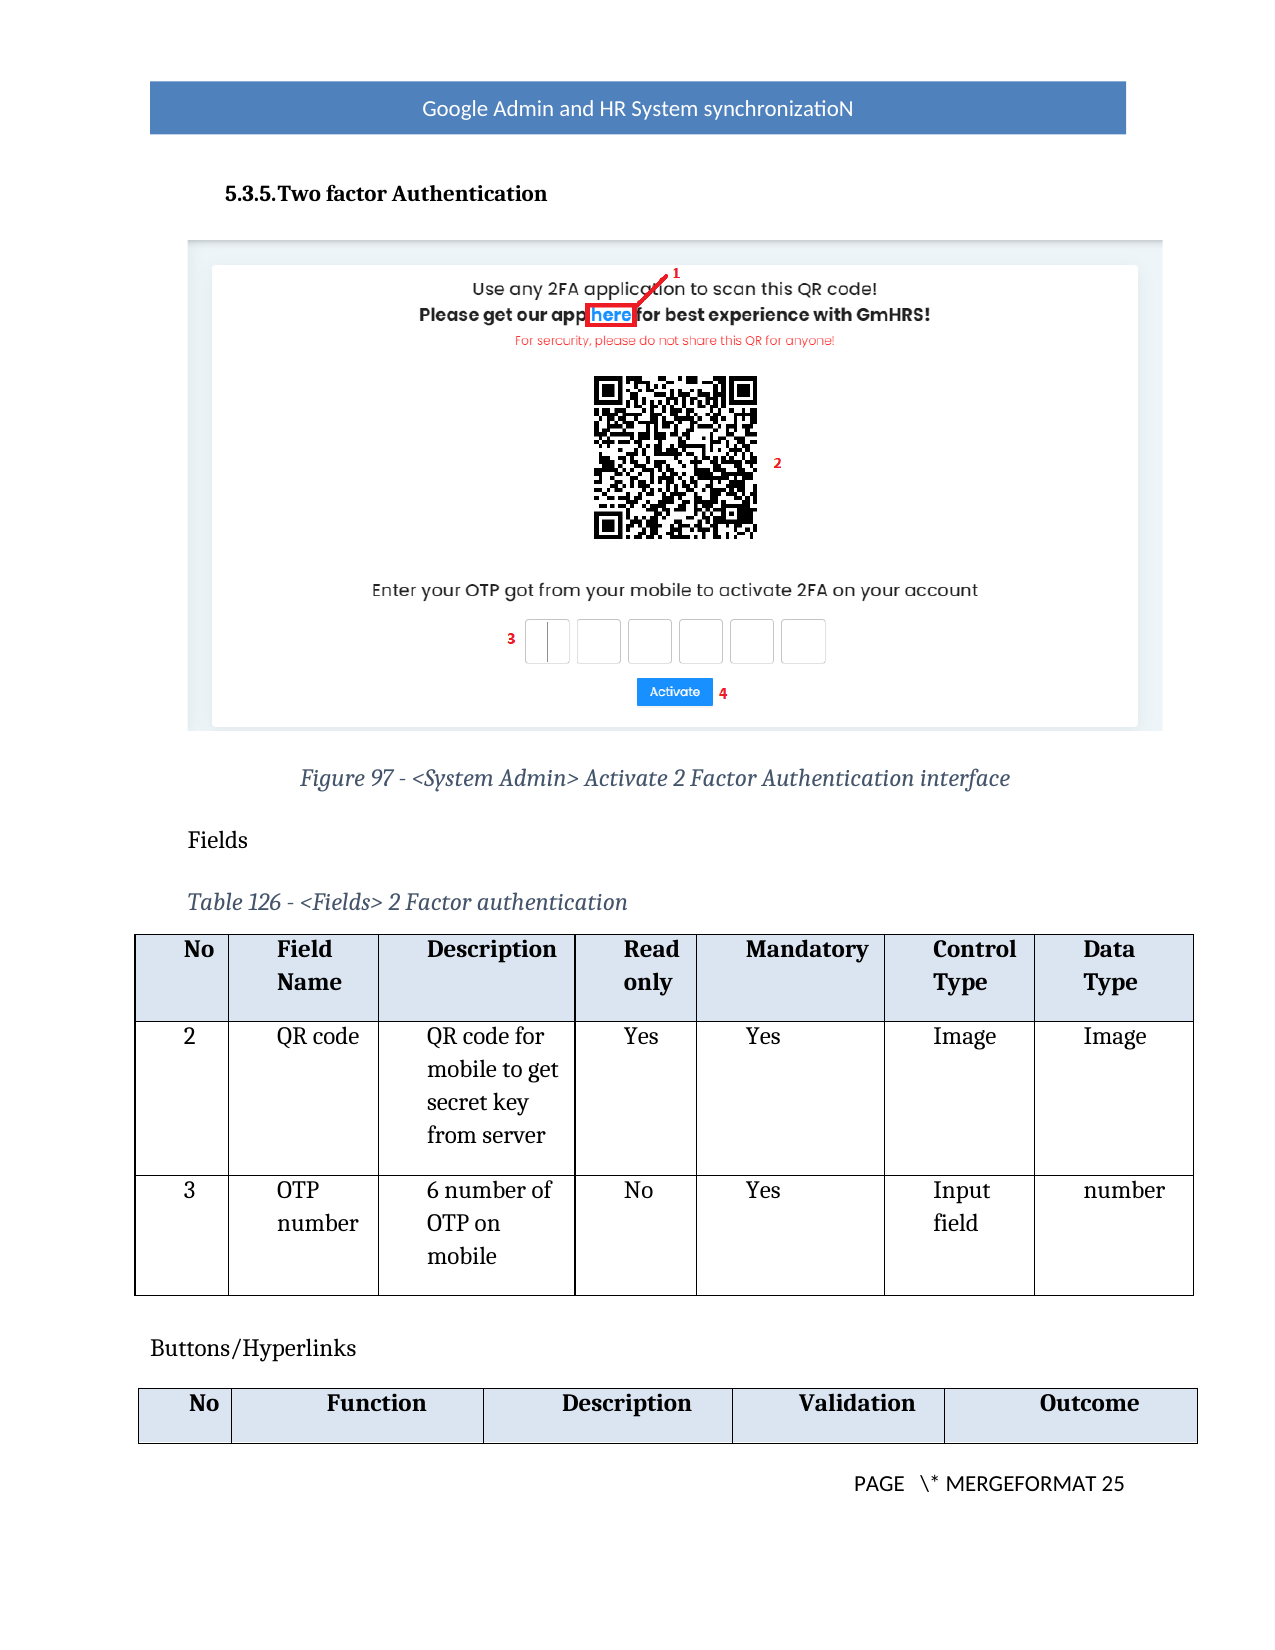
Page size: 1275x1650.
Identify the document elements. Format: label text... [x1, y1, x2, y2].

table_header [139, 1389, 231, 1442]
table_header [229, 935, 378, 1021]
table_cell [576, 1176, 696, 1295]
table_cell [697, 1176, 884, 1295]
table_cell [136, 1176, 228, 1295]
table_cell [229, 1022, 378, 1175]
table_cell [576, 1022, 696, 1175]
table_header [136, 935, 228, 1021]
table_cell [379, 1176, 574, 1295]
text Figure 97 - <System Admin> Activate 2 Factor Authentication interface [262, 763, 1125, 792]
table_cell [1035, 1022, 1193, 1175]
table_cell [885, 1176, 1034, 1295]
subtitle Two factor Authentication [225, 181, 1125, 207]
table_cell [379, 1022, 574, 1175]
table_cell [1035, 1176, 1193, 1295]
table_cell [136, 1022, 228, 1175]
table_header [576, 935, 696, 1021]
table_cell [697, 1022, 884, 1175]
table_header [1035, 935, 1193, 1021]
picture [187, 240, 1163, 731]
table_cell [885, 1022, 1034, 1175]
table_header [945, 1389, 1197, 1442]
list Buttons/Hyperlinks [150, 1296, 1125, 1363]
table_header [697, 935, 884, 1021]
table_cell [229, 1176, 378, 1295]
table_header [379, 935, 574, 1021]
list Fields [187, 826, 1125, 854]
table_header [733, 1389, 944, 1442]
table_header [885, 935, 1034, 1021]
text Table 126 - <Fields> 2 Factor authentication [150, 888, 1125, 917]
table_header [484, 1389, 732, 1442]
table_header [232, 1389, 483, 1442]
